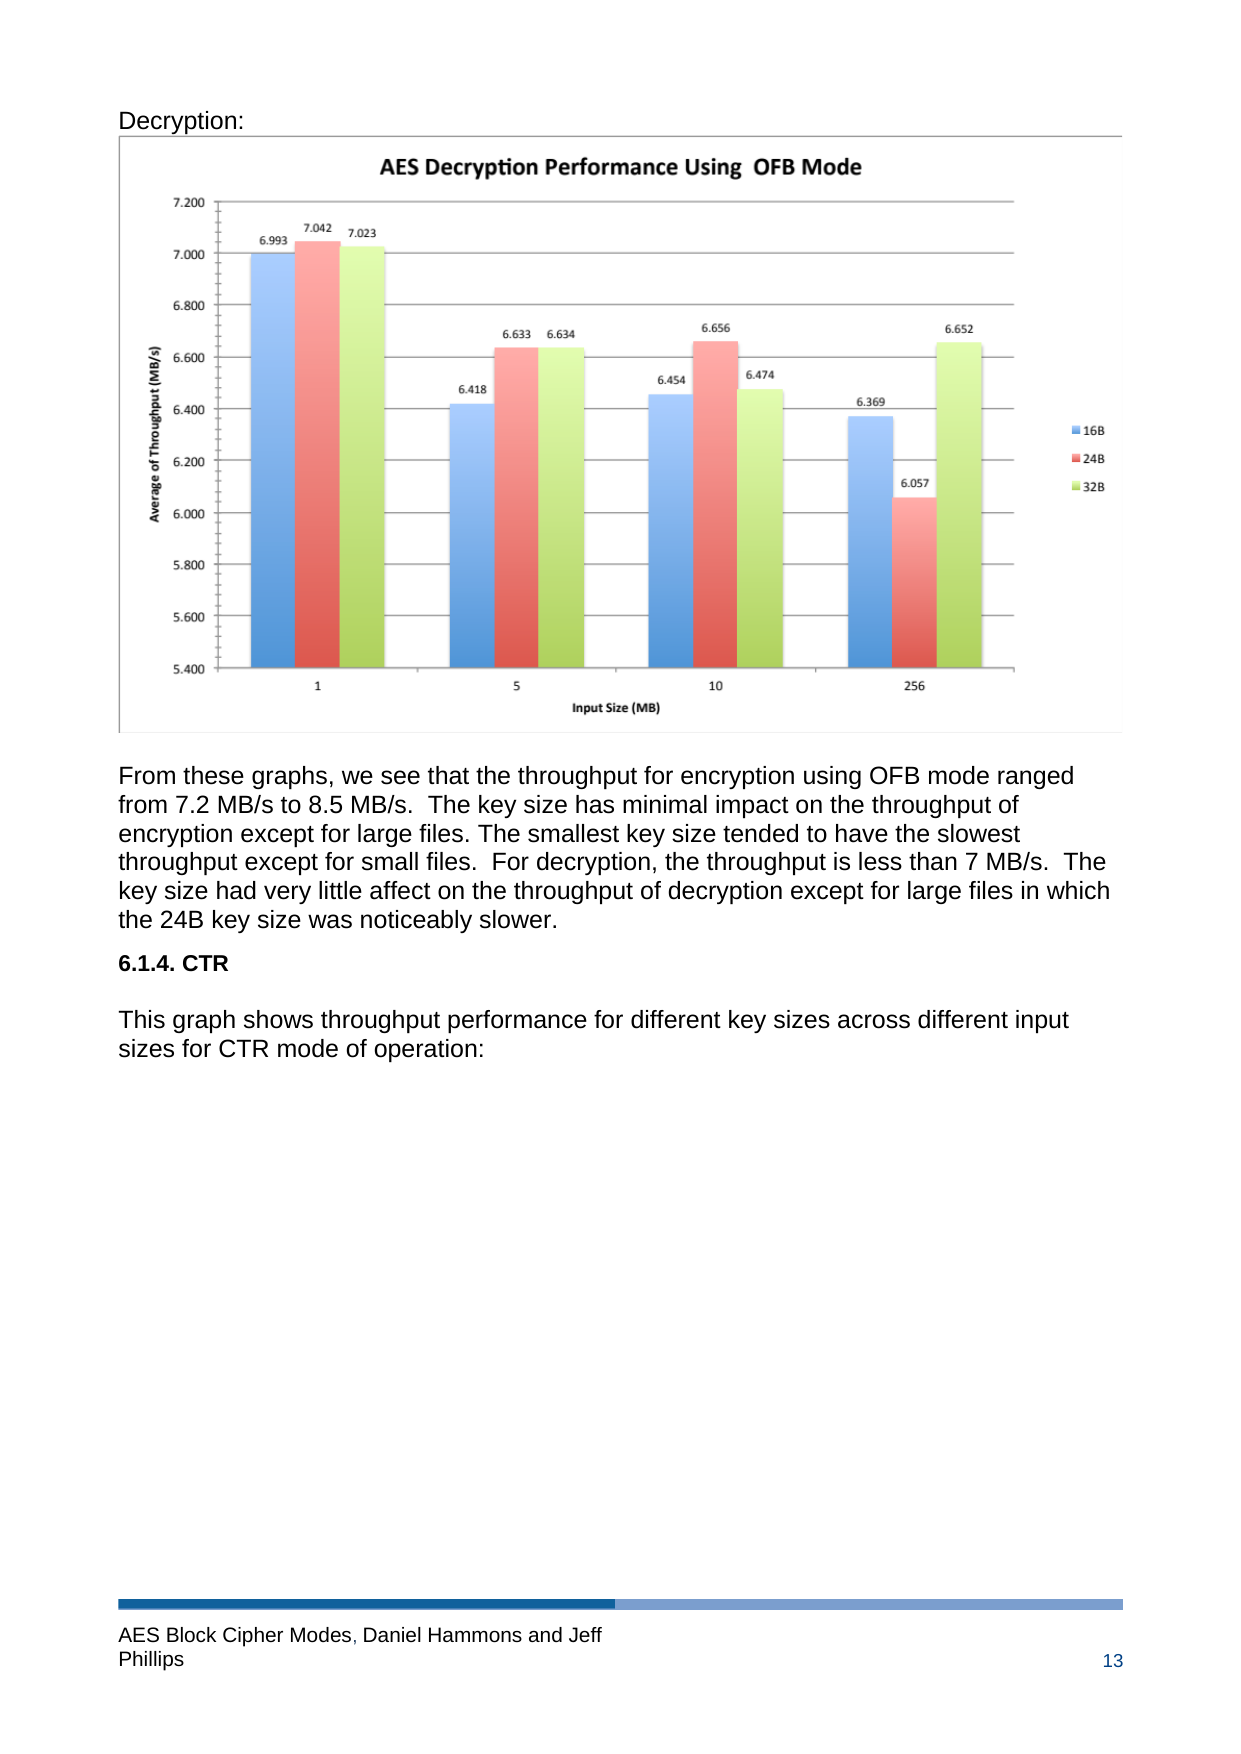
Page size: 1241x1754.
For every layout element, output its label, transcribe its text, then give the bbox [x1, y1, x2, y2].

text This graph shows throughput performance for different key sizes across different input sizes for CTR mode of operation: [118, 1005, 1122, 1062]
subtitle CTR [118, 950, 1122, 977]
picture [118, 1599, 1123, 1610]
text From these graphs, we see that the throughput for encryption using OFB mode ranged from 7.2 MB/s to 8.5 MB/s. The key size has minimal impact on the throughput of encryption except for large files. The smallest key size tended to have the slowest throughput except for small files. For decryption, the throughput is less than 7 MB/s. The key size had very little affect on the throughput of decryption except for large files in which the 24B key size was noticeably slower. [118, 761, 1122, 934]
text Decryption: [118, 106, 1122, 135]
